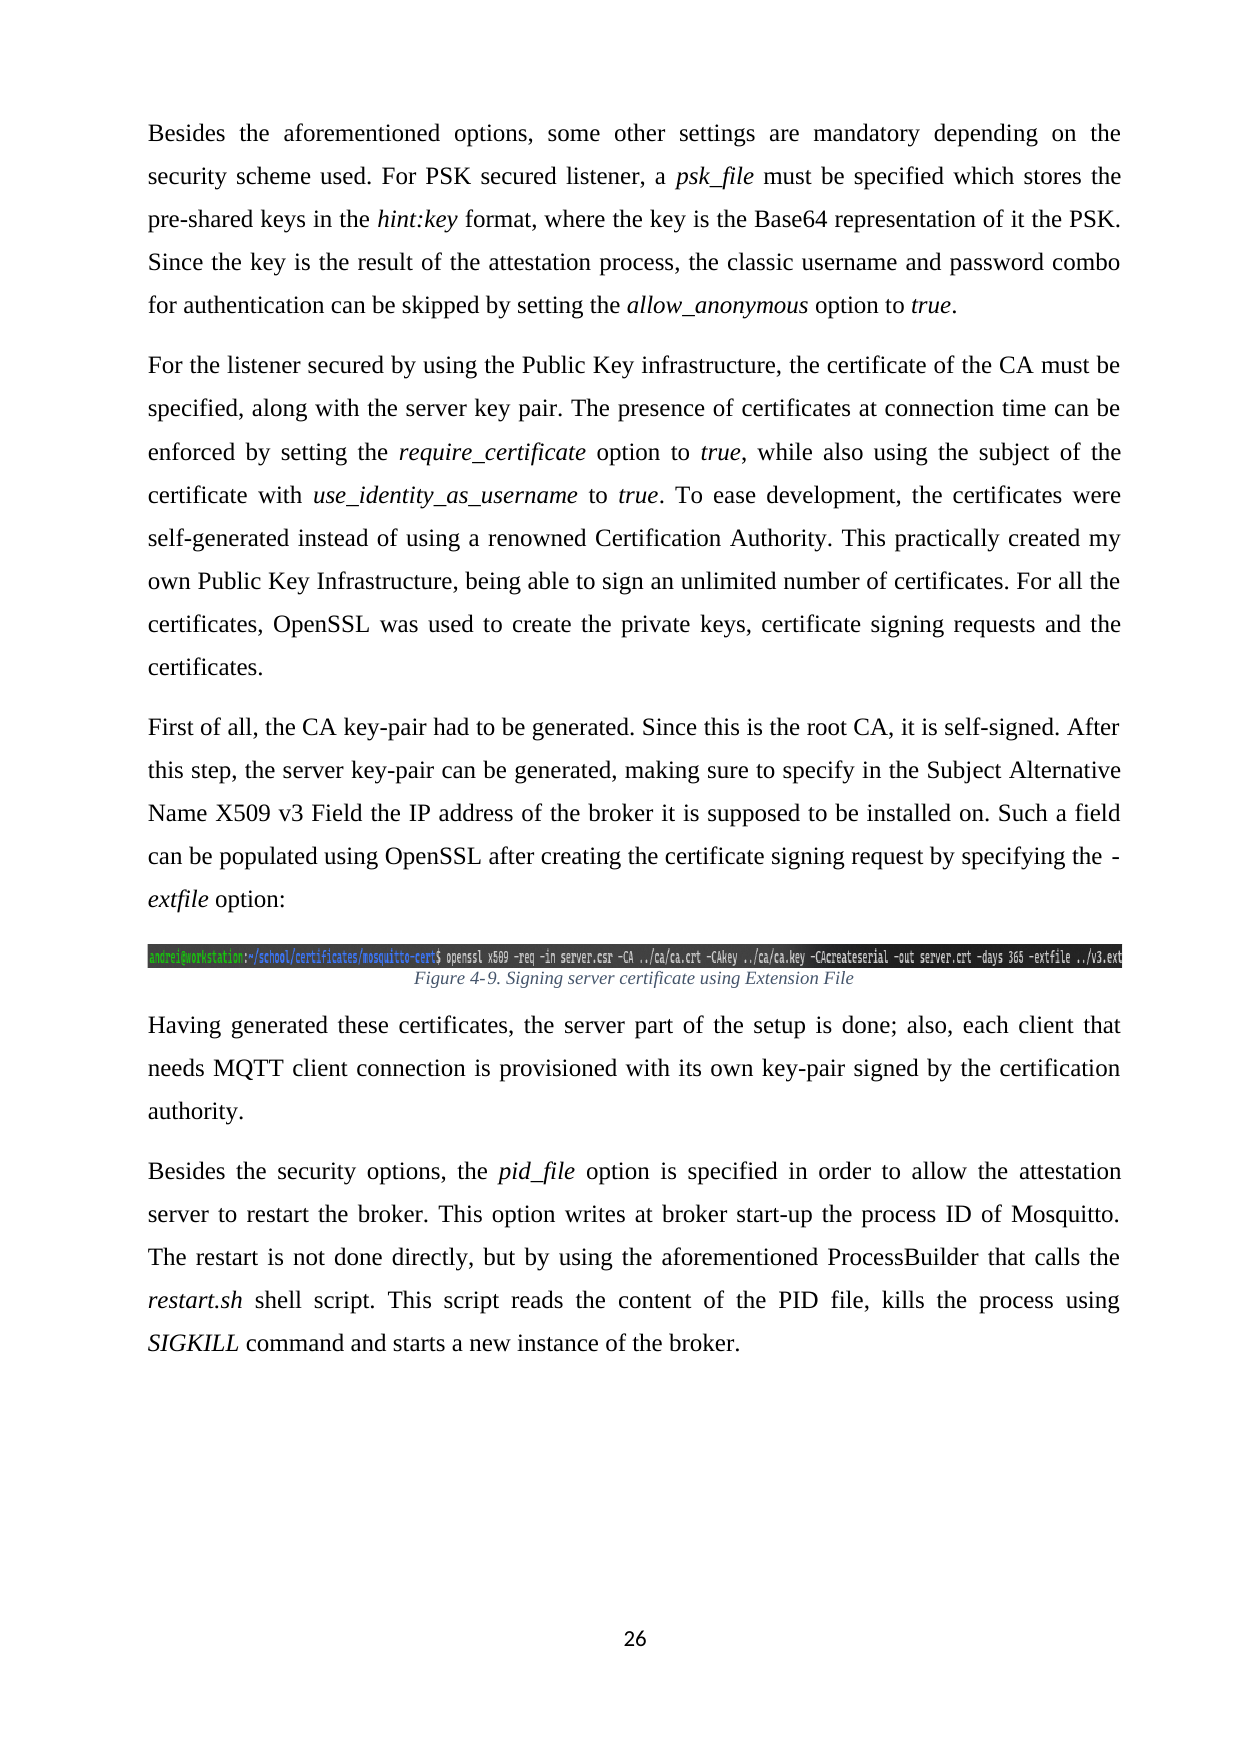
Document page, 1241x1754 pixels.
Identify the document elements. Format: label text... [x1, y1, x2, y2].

text Having generated these certificates, the server part of the setup is done; also, each client that needs MQTT client connection is provisioned with its own key-pair signed by the certification authority. [148, 1010, 1122, 1125]
text Figure 4-9. Signing server certificate using Extension File [148, 968, 1122, 989]
text First of all, the CA key-pair had to be generated. Since this is the root CA, it is self-signed. After this step, the server key-pair can be generated, making sure to specify in the Subject Alternative Name X509 v3 Field the IP address of the broker it is supposed to be installed on. Such a field can be populated using OpenSSL after creating the certificate signing request by specifying the -extfile option: [148, 712, 1122, 913]
text Besides the aforementioned options, some other settings are mandatory depending on the security scheme used. For PSK secured listener, a psk_file must be specified which stores the pre-shared keys in the hint:key format, where the key is the Base64 representation of it the PSK. Since the key is the result of the attestation process, the classic username and password combo for authentication can be skipped by setting the allow_anonymous option to true. [148, 118, 1122, 319]
text Besides the security options, the pid_file option is specified in order to allow the attestation server to restart the broker. This option writes at broker start-up the process ID of Mosquitto. The restart is not done directly, but by using the aforementioned ProcessBuilder that calls the restart.sh shell script. This script reads the content of the PID file, kills the process using SIGKILL command and starts a new instance of the broker. [148, 1156, 1122, 1357]
text For the listener secured by using the Public Key infrastructure, the certificate of the CA must be specified, along with the server key pair. The presence of certificates at connection time can be enforced by setting the require_certificate option to true, while also using the subject of the certificate with use_identity_as_username to true. To ease development, the certificates were self-generated instead of using a renowned Certification Authority. This practically created my own Public Key Infrastructure, being able to sign an unlimited number of certificates. For all the certificates, OpenSSL was used to create the private keys, certificate signing requests and the certificates. [148, 350, 1122, 681]
picture [147, 944, 1123, 968]
